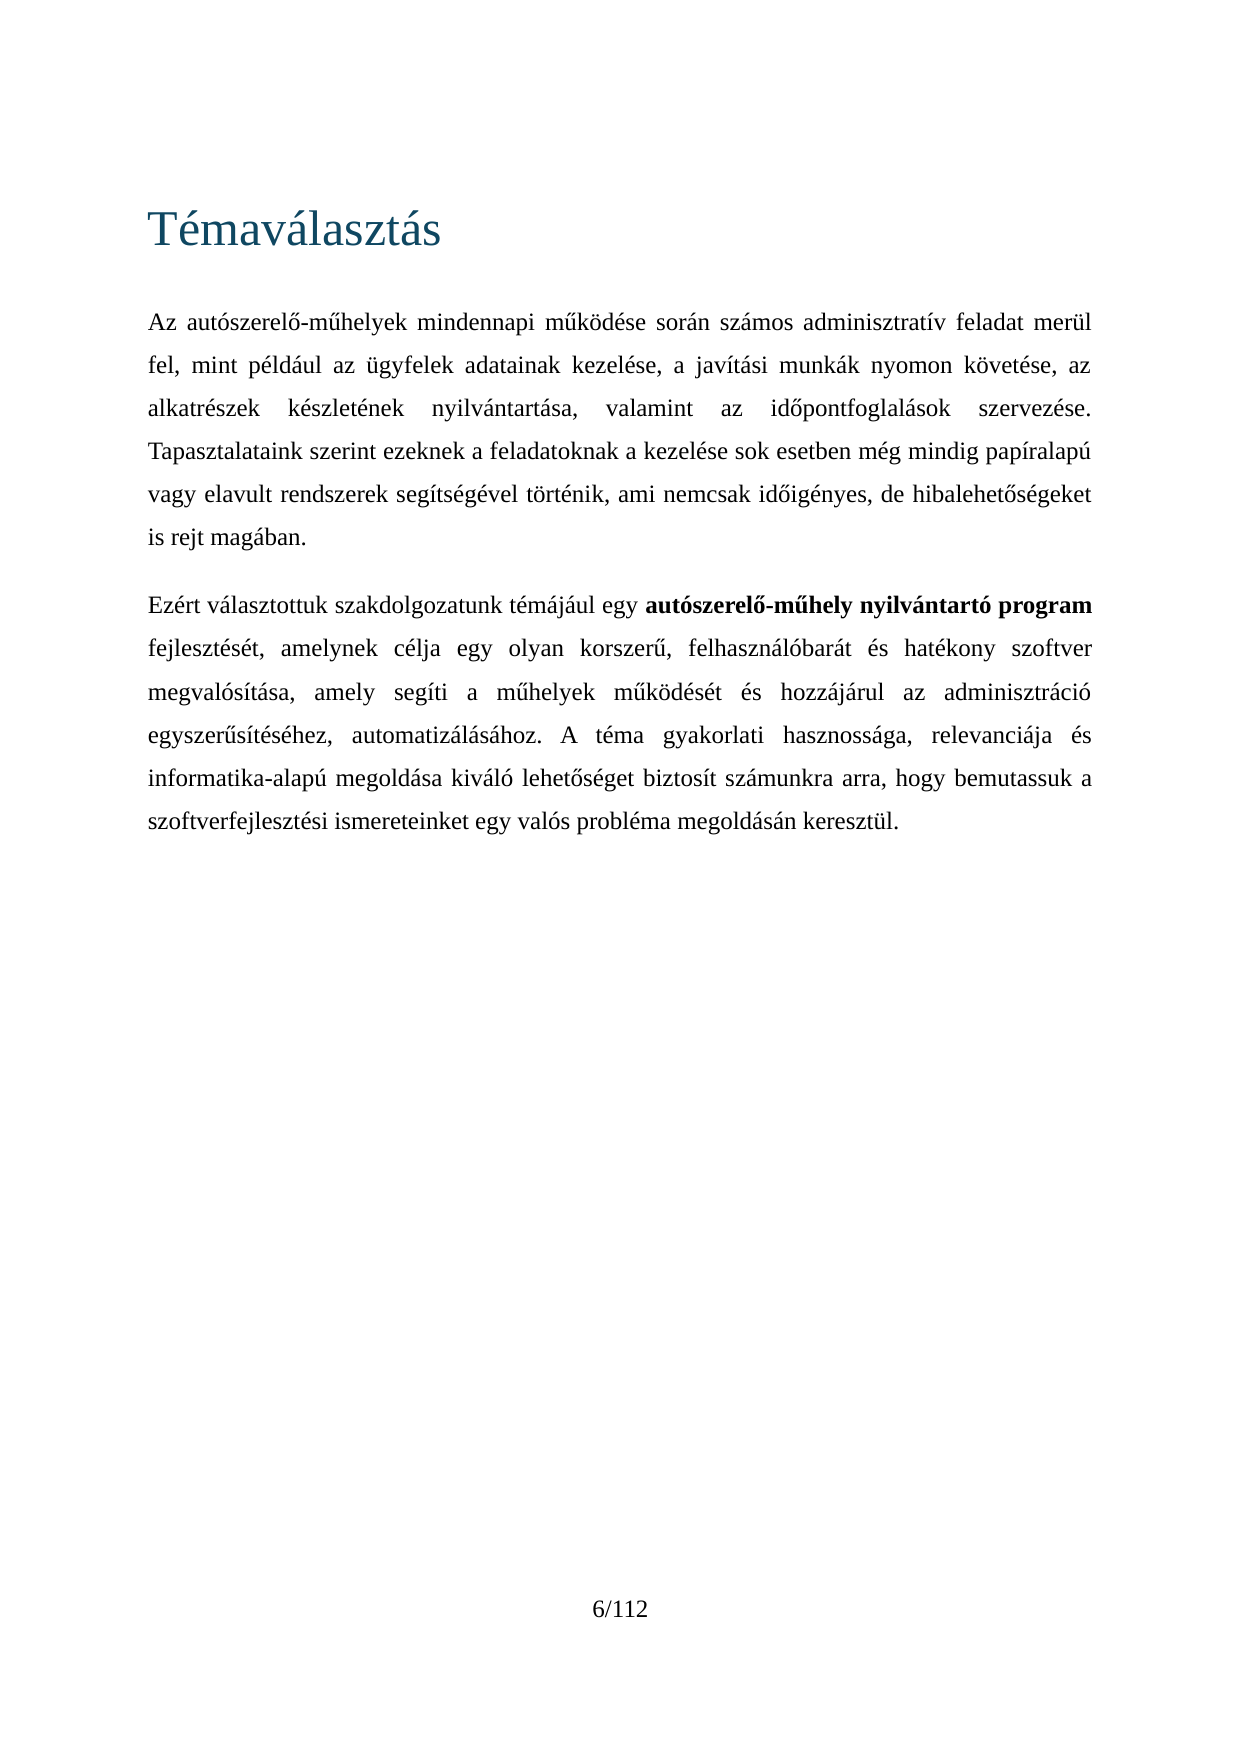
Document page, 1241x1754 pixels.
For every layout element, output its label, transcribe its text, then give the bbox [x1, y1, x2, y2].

text Ezért választottuk szakdolgozatunk témájául egy autószerelő-műhely nyilvántartó program fejlesztését, amelynek célja egy olyan korszerű, felhasználóbarát és hatékony szoftver megvalósítása, amely segíti a műhelyek működését és hozzájárul az adminisztráció egyszerűsítéséhez, automatizálásához. A téma gyakorlati hasznossága, relevanciája és informatika-alapú megoldása kiváló lehetőséget biztosít számunkra arra, hogy bemutassuk a szoftverfejlesztési ismereteinket egy valós probléma megoldásán keresztül. [148, 590, 1092, 835]
text Az autószerelő-műhelyek mindennapi működése során számos adminisztratív feladat merül fel, mint például az ügyfelek adatainak kezelése, a javítási munkák nyomon követése, az alkatrészek készletének nyilvántartása, valamint az időpontfoglalások szervezése. Tapasztalataink szerint ezeknek a feladatoknak a kezelése sok esetben még mindig papíralapú vagy elavult rendszerek segítségével történik, ami nemcsak időigényes, de hibalehetőségeket is rejt magában. [148, 307, 1092, 551]
subtitle Témaválasztás [148, 199, 1092, 257]
